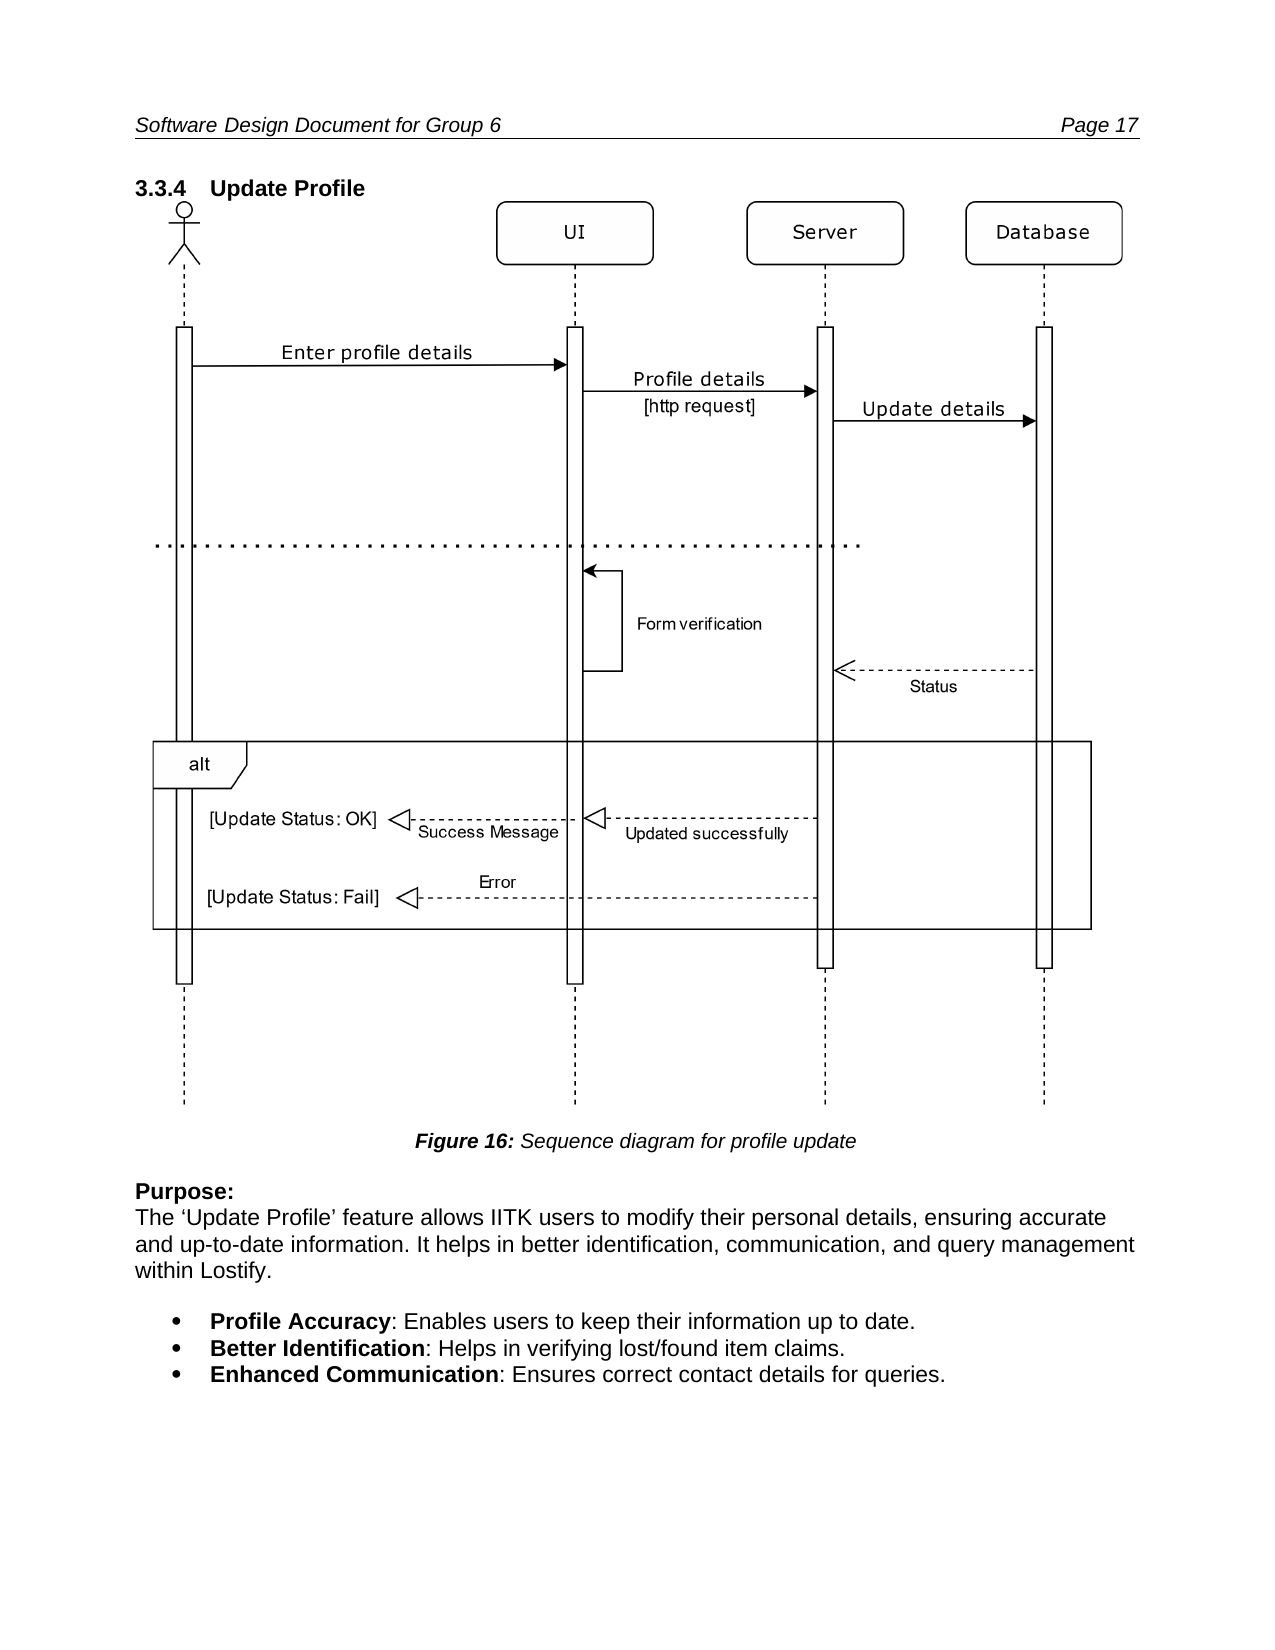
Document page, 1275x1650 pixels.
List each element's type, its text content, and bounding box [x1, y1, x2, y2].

text The ‘Update Profile’ feature allows IITK users to modify their personal details, ensuring accurate and up-to-date information. It helps in better identification, communication, and query management within Lostify. [135, 1204, 1140, 1283]
picture [152, 201, 1123, 1108]
list Enhanced Communication: Ensures correct contact details for queries. [172, 1361, 1140, 1387]
list Better Identification: Helps in verifying lost/found item claims. [172, 1335, 1140, 1361]
subtitle Update Profile [135, 175, 1140, 201]
list Profile Accuracy: Enables users to keep their information up to date. [172, 1308, 1140, 1335]
